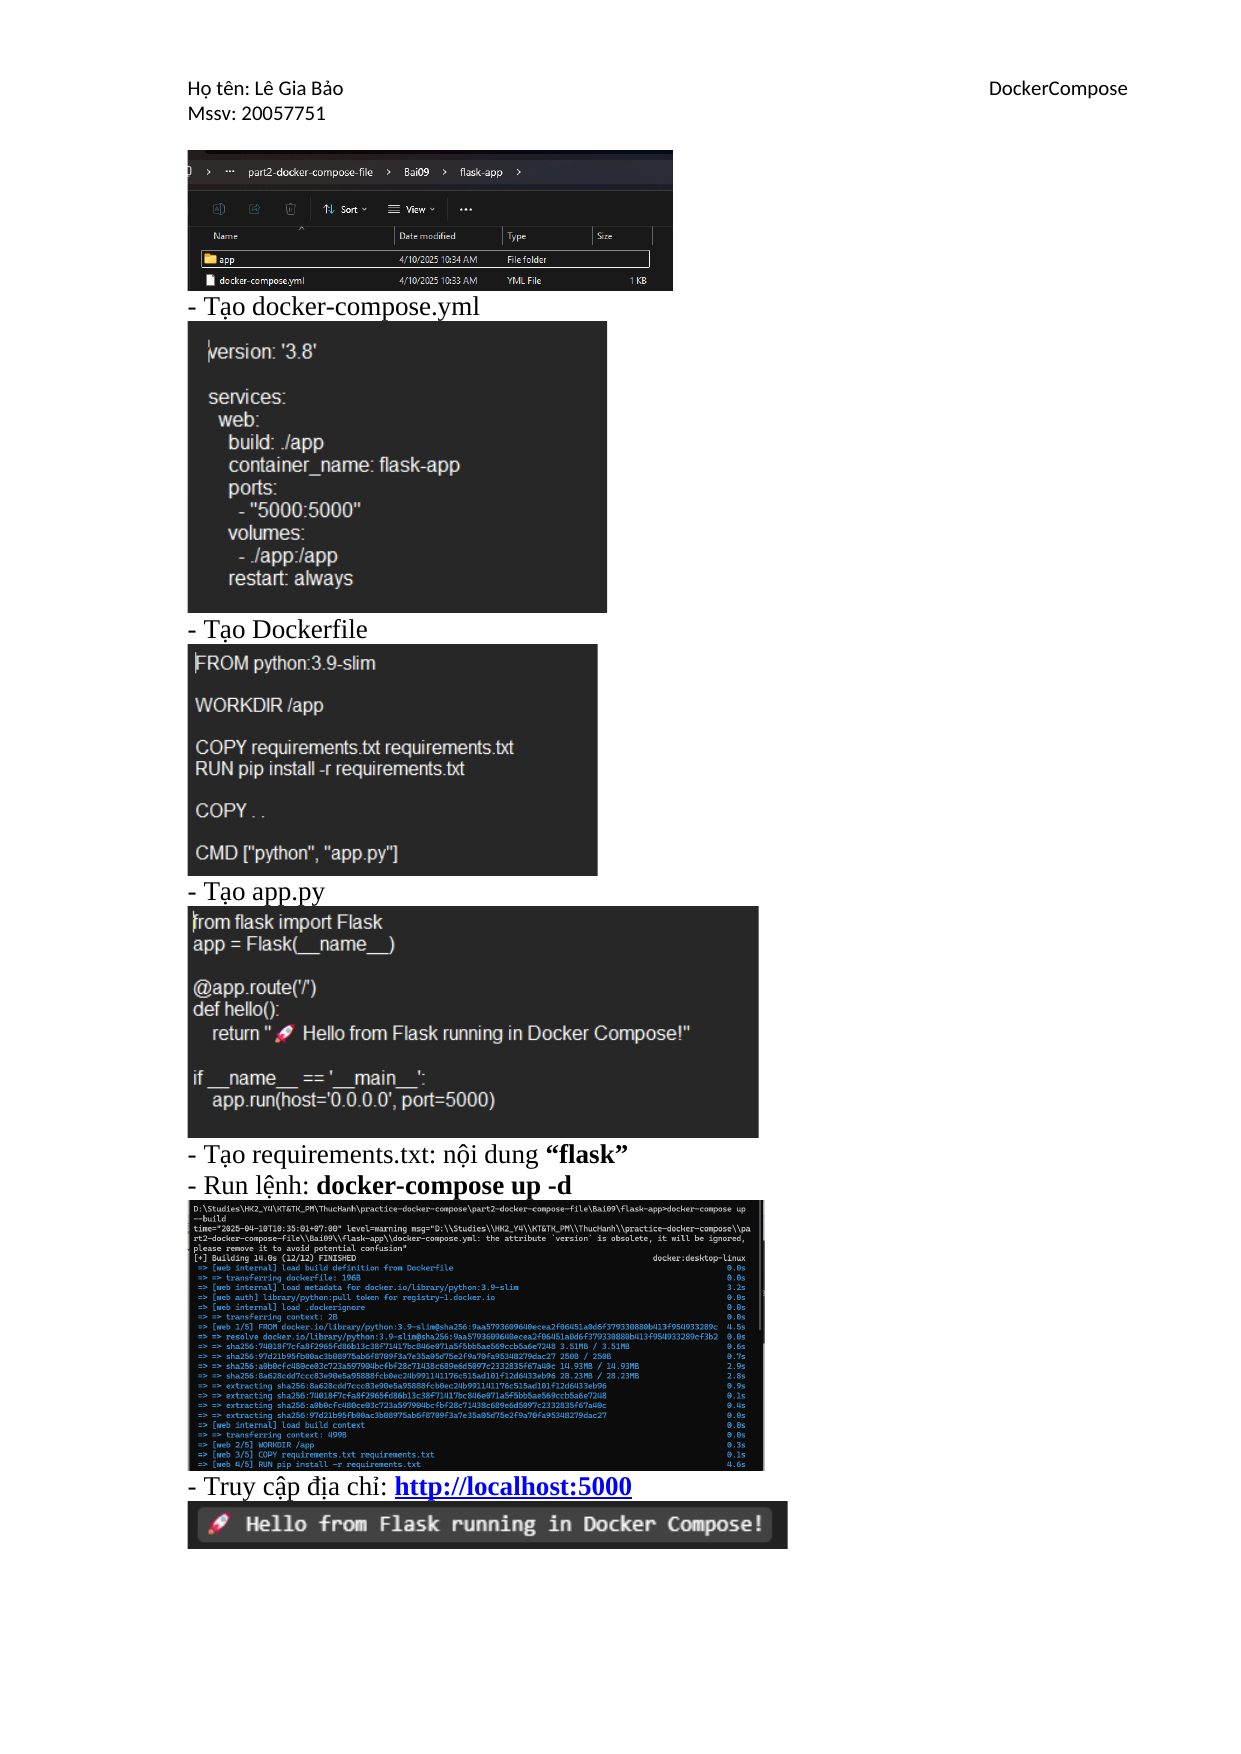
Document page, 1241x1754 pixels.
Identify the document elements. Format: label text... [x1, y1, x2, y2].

picture [187, 644, 598, 876]
text - Tạo app.py [187, 876, 1053, 907]
text - Run lệnh: docker-compose up -d [187, 1169, 1053, 1200]
picture [187, 1501, 788, 1549]
text - Tạo requirements.txt: nội dung “flask” [187, 1138, 1053, 1169]
picture [187, 1200, 765, 1471]
text - Tạo Dockerfile [187, 613, 1053, 644]
picture [187, 321, 608, 613]
text - Truy cập địa chỉ: http://localhost:5000 [187, 1470, 1053, 1501]
picture [187, 150, 673, 291]
text - Tạo docker-compose.yml [187, 290, 1053, 322]
picture [187, 906, 759, 1138]
